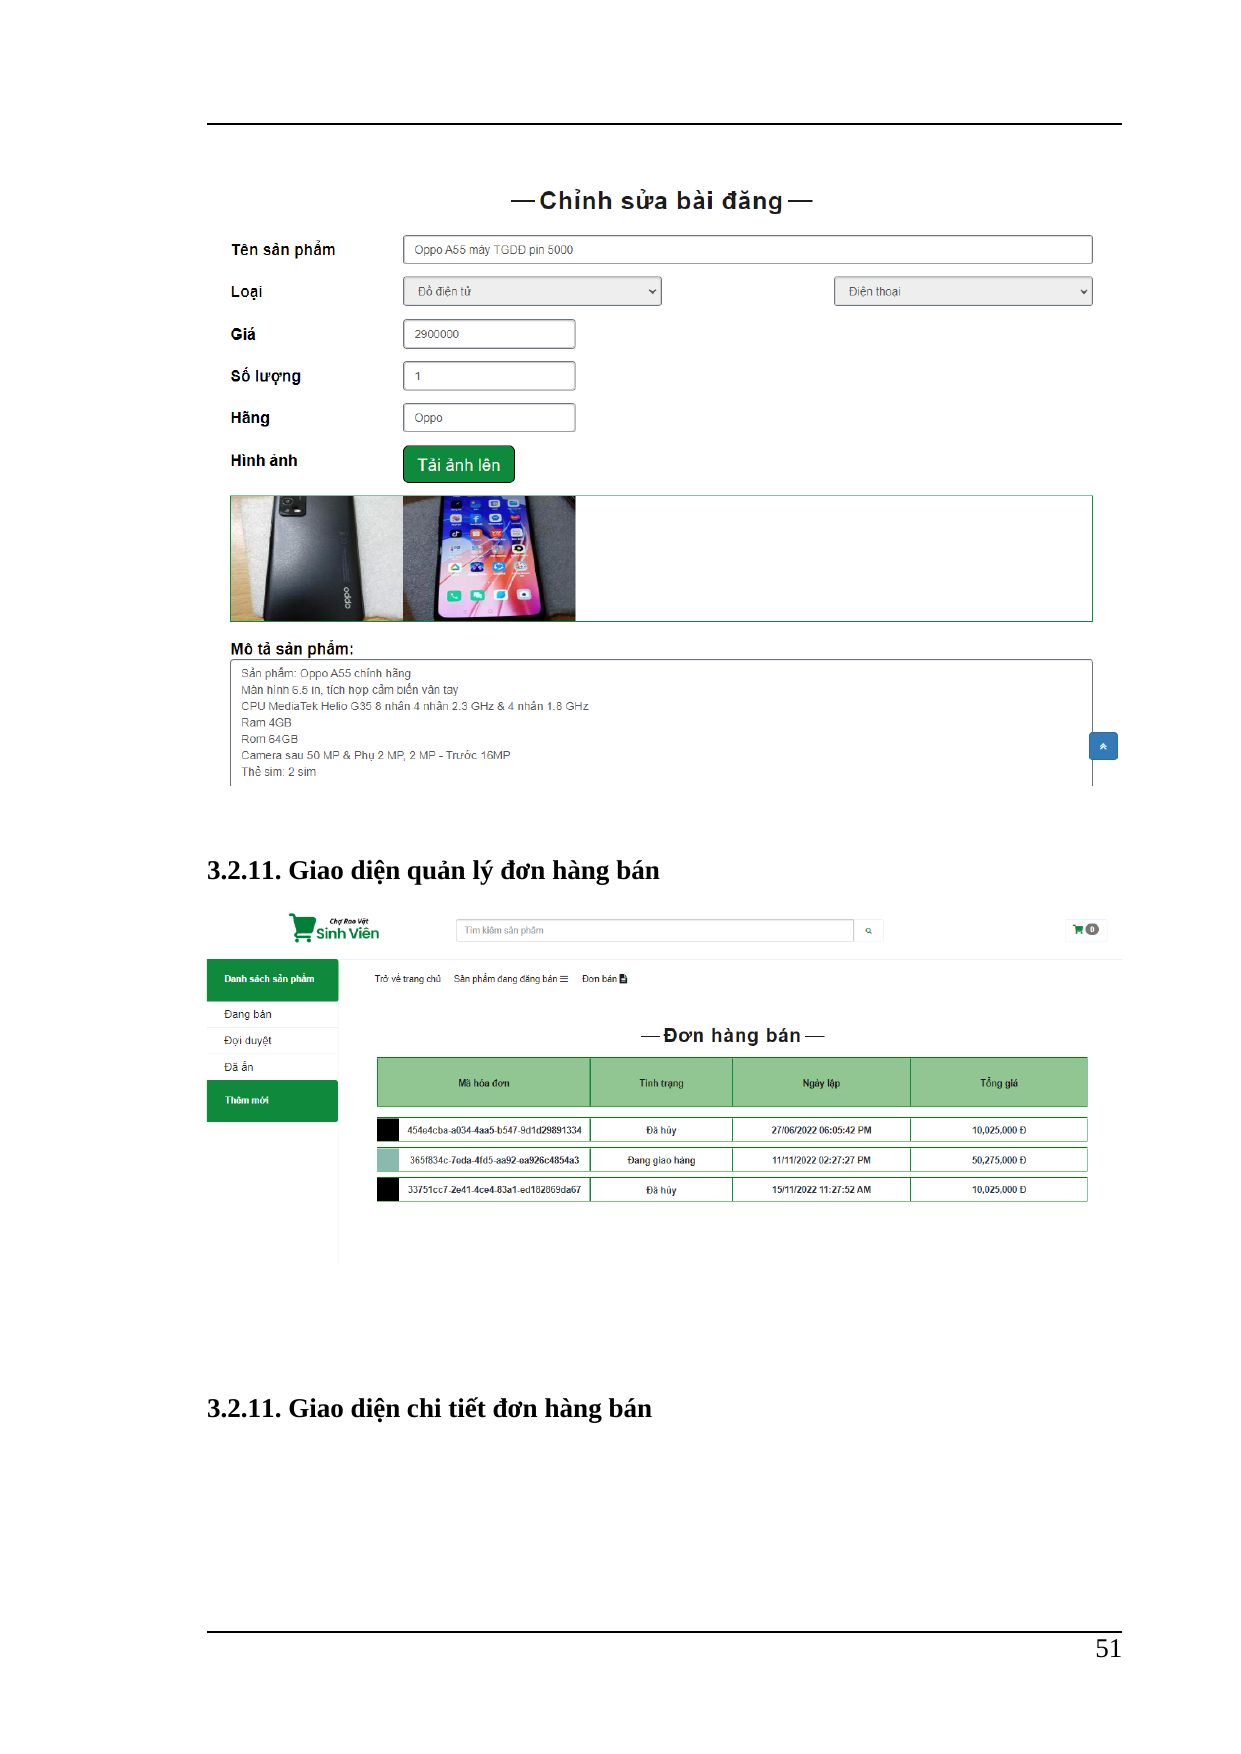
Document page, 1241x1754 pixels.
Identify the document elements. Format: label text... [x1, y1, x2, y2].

picture [206, 904, 1123, 1286]
picture [206, 177, 1123, 786]
subtitle 3.2.11. Giao diện quản lý đơn hàng bán [207, 854, 1122, 885]
subtitle 3.2.11. Giao diện chi tiết đơn hàng bán [207, 1392, 1122, 1423]
